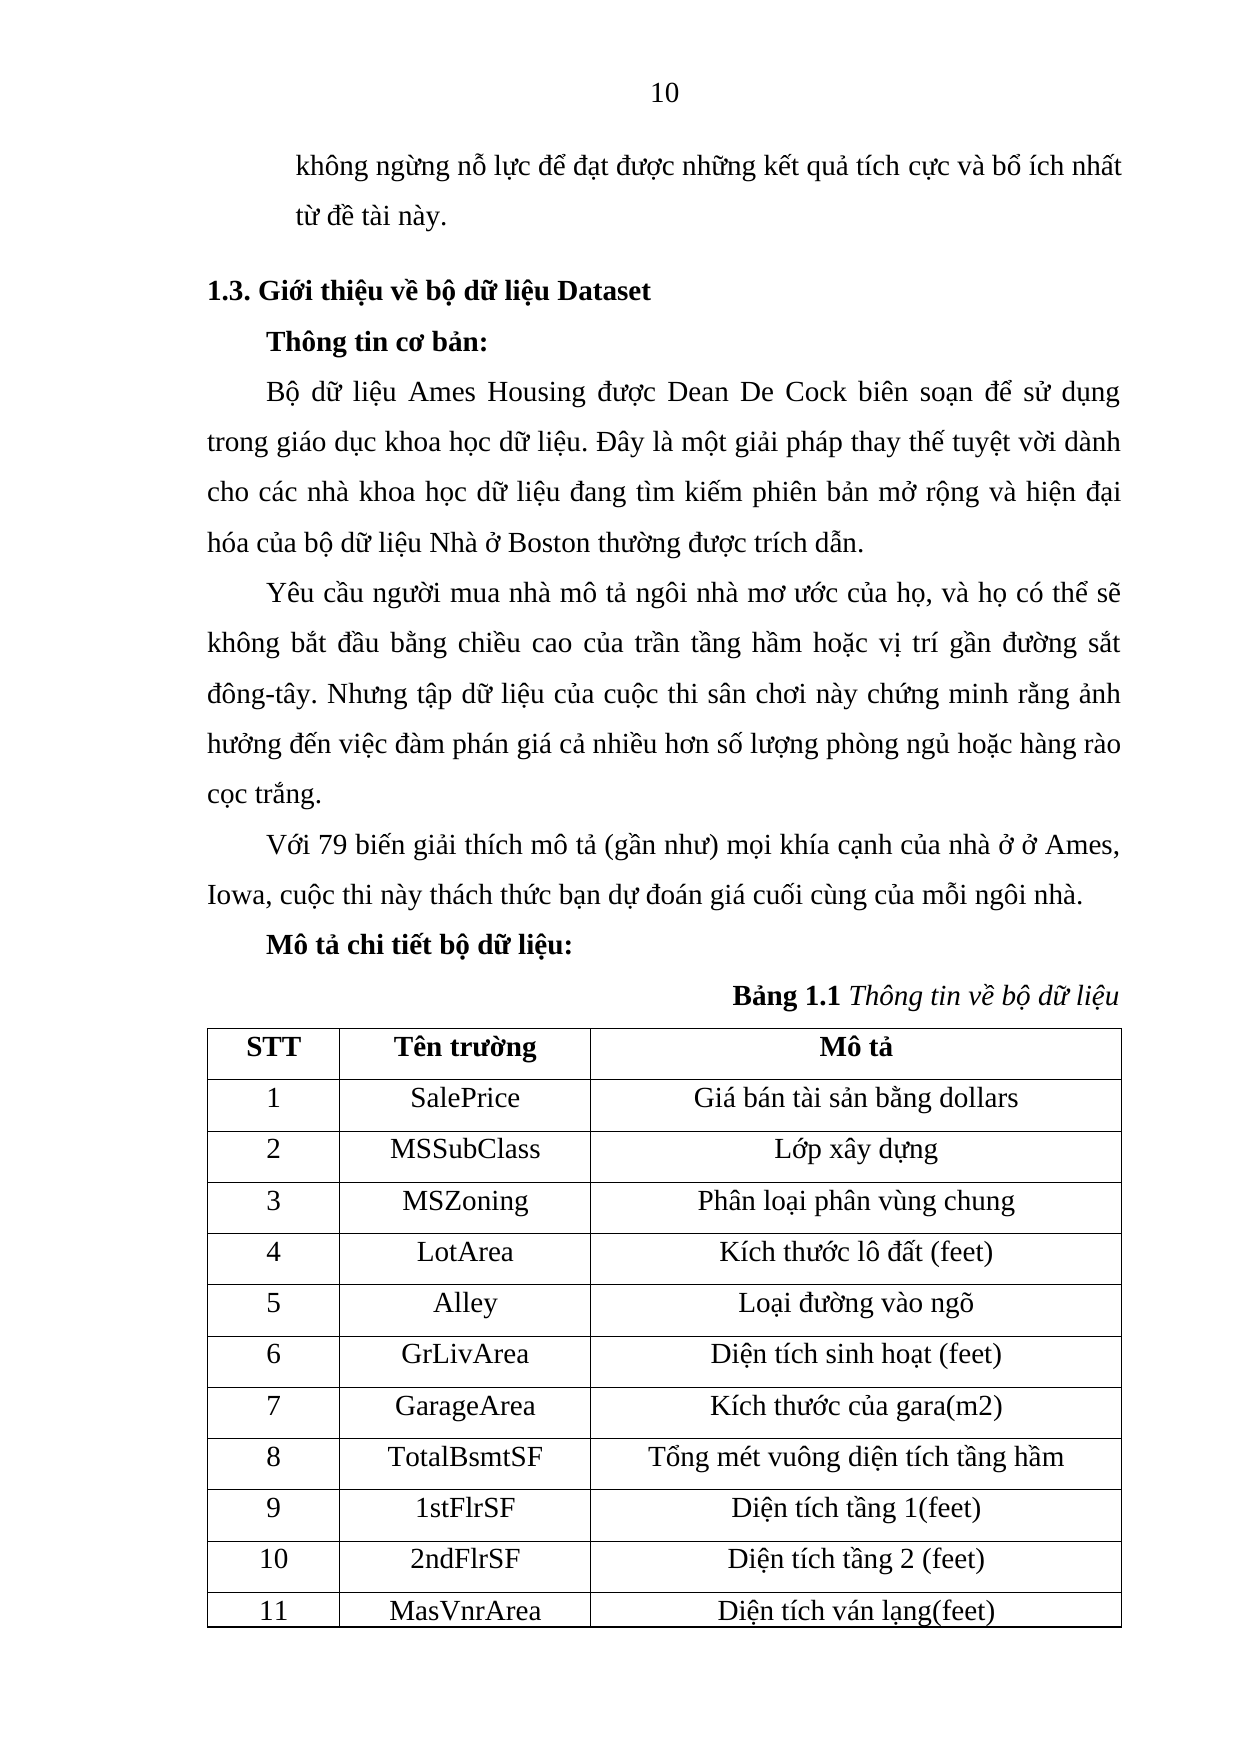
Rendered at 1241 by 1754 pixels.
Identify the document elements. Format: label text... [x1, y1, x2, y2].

table_cell 1stFlrSF [340, 1490, 590, 1541]
table_cell MSSubClass [340, 1132, 590, 1182]
text Mô tả chi tiết bộ dữ liệu: [207, 927, 1122, 961]
table_cell 10 [208, 1542, 339, 1592]
table_cell Alley [340, 1285, 590, 1336]
table_cell Diện tích tầng 1(feet) [591, 1490, 1121, 1541]
table_cell 11 [208, 1593, 339, 1626]
table_cell 2ndFlrSF [340, 1542, 590, 1592]
table_cell 3 [208, 1183, 339, 1233]
text Bộ dữ liệu Ames Housing được Dean De Cock biên soạn để sử dụng trong giáo dục khoa học dữ liệu. Đây là một giải pháp thay thế tuyệt vời dành cho các nhà khoa học dữ liệu đang tìm kiếm phiên bản mở rộng và hiện đại hóa của bộ dữ liệu Nhà ở Boston thường được trích dẫn. [207, 374, 1122, 558]
table_cell Kích thước lô đất (feet) [591, 1234, 1121, 1284]
table_cell 2 [208, 1132, 339, 1182]
table_cell SalePrice [340, 1080, 590, 1131]
table_cell Diện tích tầng 2 (feet) [591, 1542, 1121, 1592]
table_header Tên trường [340, 1029, 590, 1079]
table_cell Kích thước của gara(m2) [591, 1388, 1121, 1438]
text Thông tin về bộ dữ liệu [207, 978, 1122, 1011]
table_cell TotalBsmtSF [340, 1439, 590, 1489]
table_cell 9 [208, 1490, 339, 1541]
subtitle Giới thiệu về bộ dữ liệu Dataset [207, 273, 1122, 307]
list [266, 148, 1122, 232]
table_cell 4 [208, 1234, 339, 1284]
table_cell GrLivArea [340, 1337, 590, 1387]
table_cell 5 [208, 1285, 339, 1336]
table_cell Diện tích sinh hoạt (feet) [591, 1337, 1121, 1387]
table_cell 6 [208, 1337, 339, 1387]
table_cell Lớp xây dựng [591, 1132, 1121, 1182]
table_cell 1 [208, 1080, 339, 1131]
table_cell Tổng mét vuông diện tích tầng hầm [591, 1439, 1121, 1489]
table_cell 7 [208, 1388, 339, 1438]
table_cell 8 [208, 1439, 339, 1489]
table_cell GarageArea [340, 1388, 590, 1438]
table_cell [591, 1593, 1121, 1626]
table_cell LotArea [340, 1234, 590, 1284]
table_header Mô tả [591, 1029, 1121, 1079]
table_header STT [208, 1029, 339, 1079]
table_cell MSZoning [340, 1183, 590, 1233]
text Với 79 biến giải thích mô tả (gần như) mọi khía cạnh của nhà ở ở Ames, Iowa, cuộc thi này thách thức bạn dự đoán giá cuối cùng của mỗi ngôi nhà. [207, 827, 1122, 911]
table_cell Phân loại phân vùng chung [591, 1183, 1121, 1233]
text Yêu cầu người mua nhà mô tả ngôi nhà mơ ước của họ, và họ có thể sẽ không bắt đầu bằng chiều cao của trần tầng hầm hoặc vị trí gần đường sắt đông-tây. Nhưng tập dữ liệu của cuộc thi sân chơi này chứng minh rằng ảnh hưởng đến việc đàm phán giá cả nhiều hơn số lượng phòng ngủ hoặc hàng rào cọc trắng. [207, 575, 1122, 810]
table_cell Loại đường vào ngõ [591, 1285, 1121, 1336]
table_cell Giá bán tài sản bằng dollars [591, 1080, 1121, 1131]
table_cell MasVnrArea [340, 1593, 590, 1626]
text Thông tin cơ bản: [207, 324, 1122, 357]
